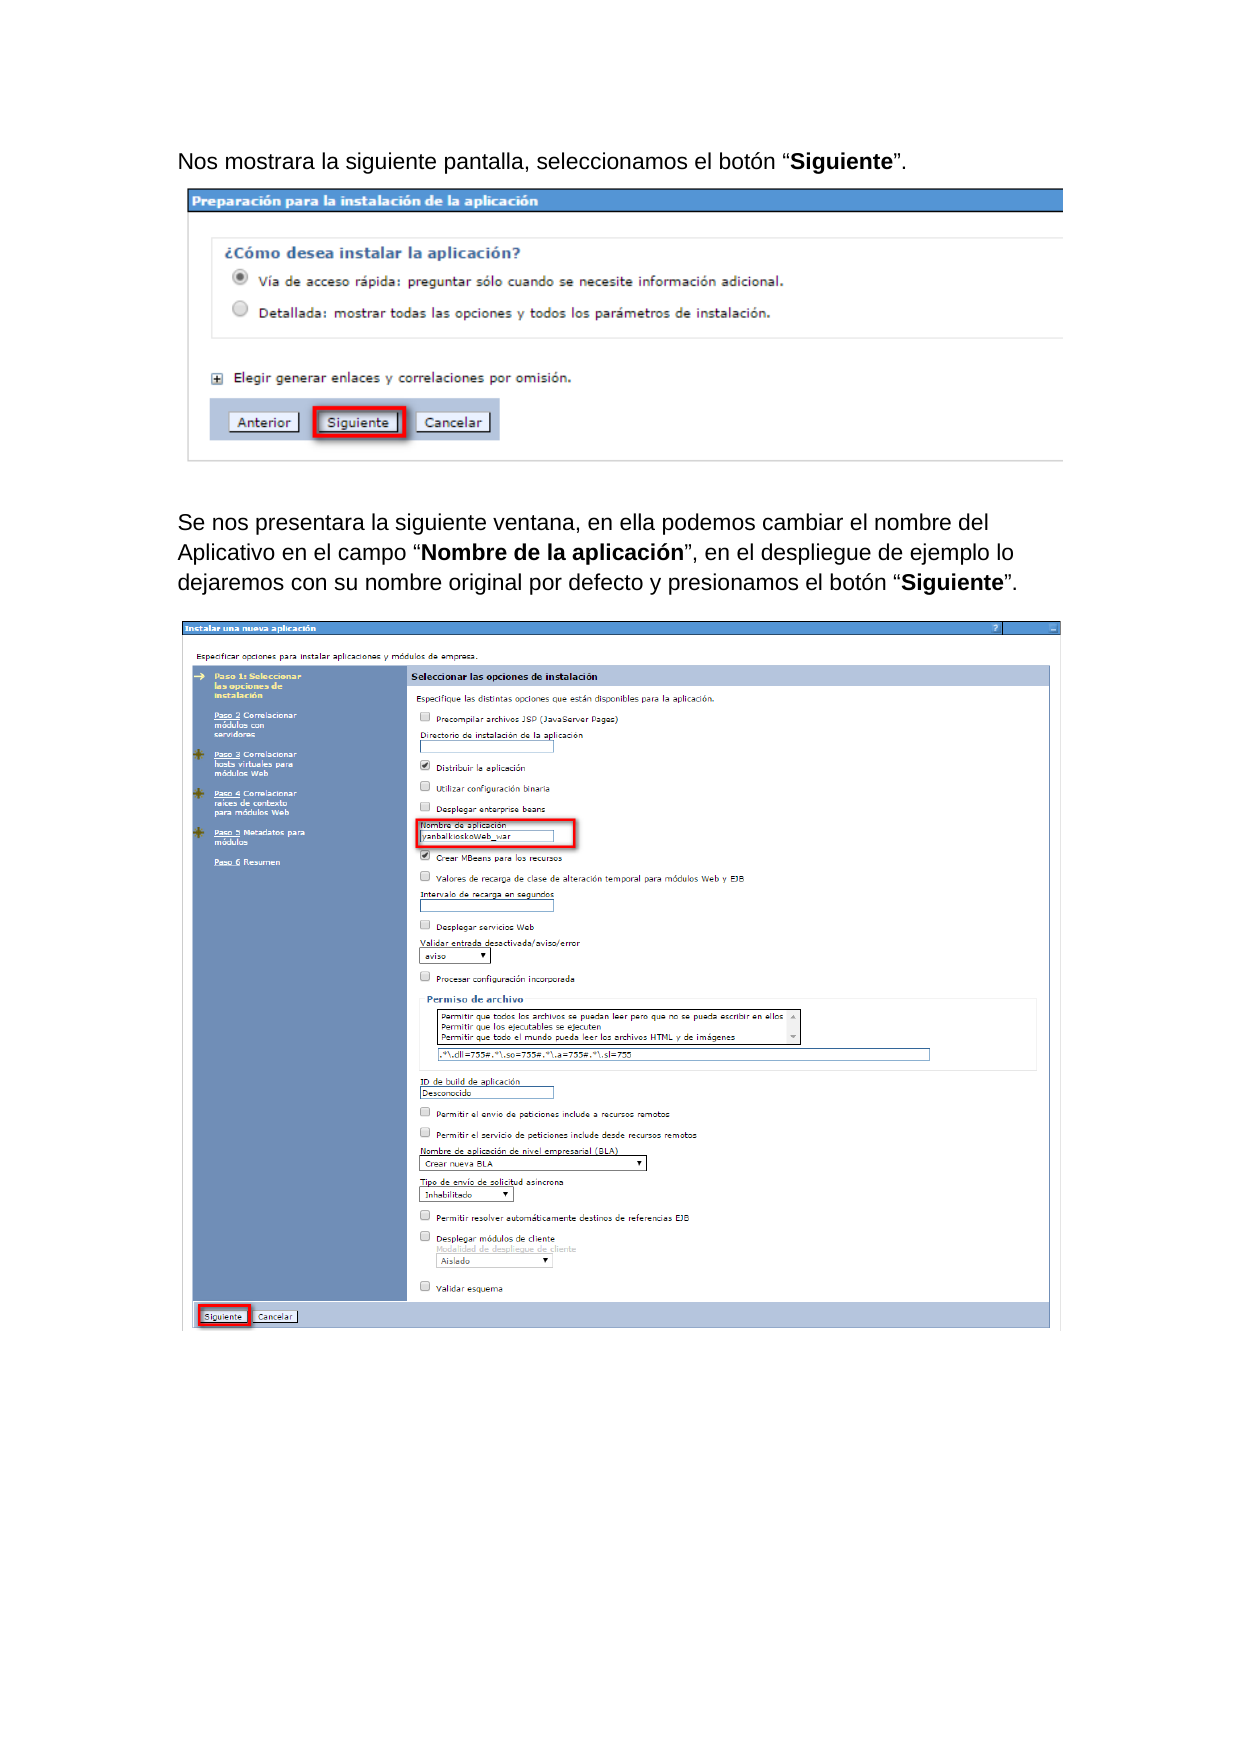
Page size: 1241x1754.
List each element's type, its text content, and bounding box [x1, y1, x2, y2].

picture [177, 620, 1063, 1331]
picture [177, 178, 1063, 484]
text Nos mostrara la siguiente pantalla, seleccionamos el botón “Siguiente”. [177, 148, 1063, 178]
text Se nos presentara la siguiente ventana, en ella podemos cambiar el nombre del Aplicativo en el campo “Nombre de la aplicación”, en el despliegue de ejemplo lo dejaremos con su nombre original por defecto y presionamos el botón “Siguiente”. [177, 508, 1063, 595]
